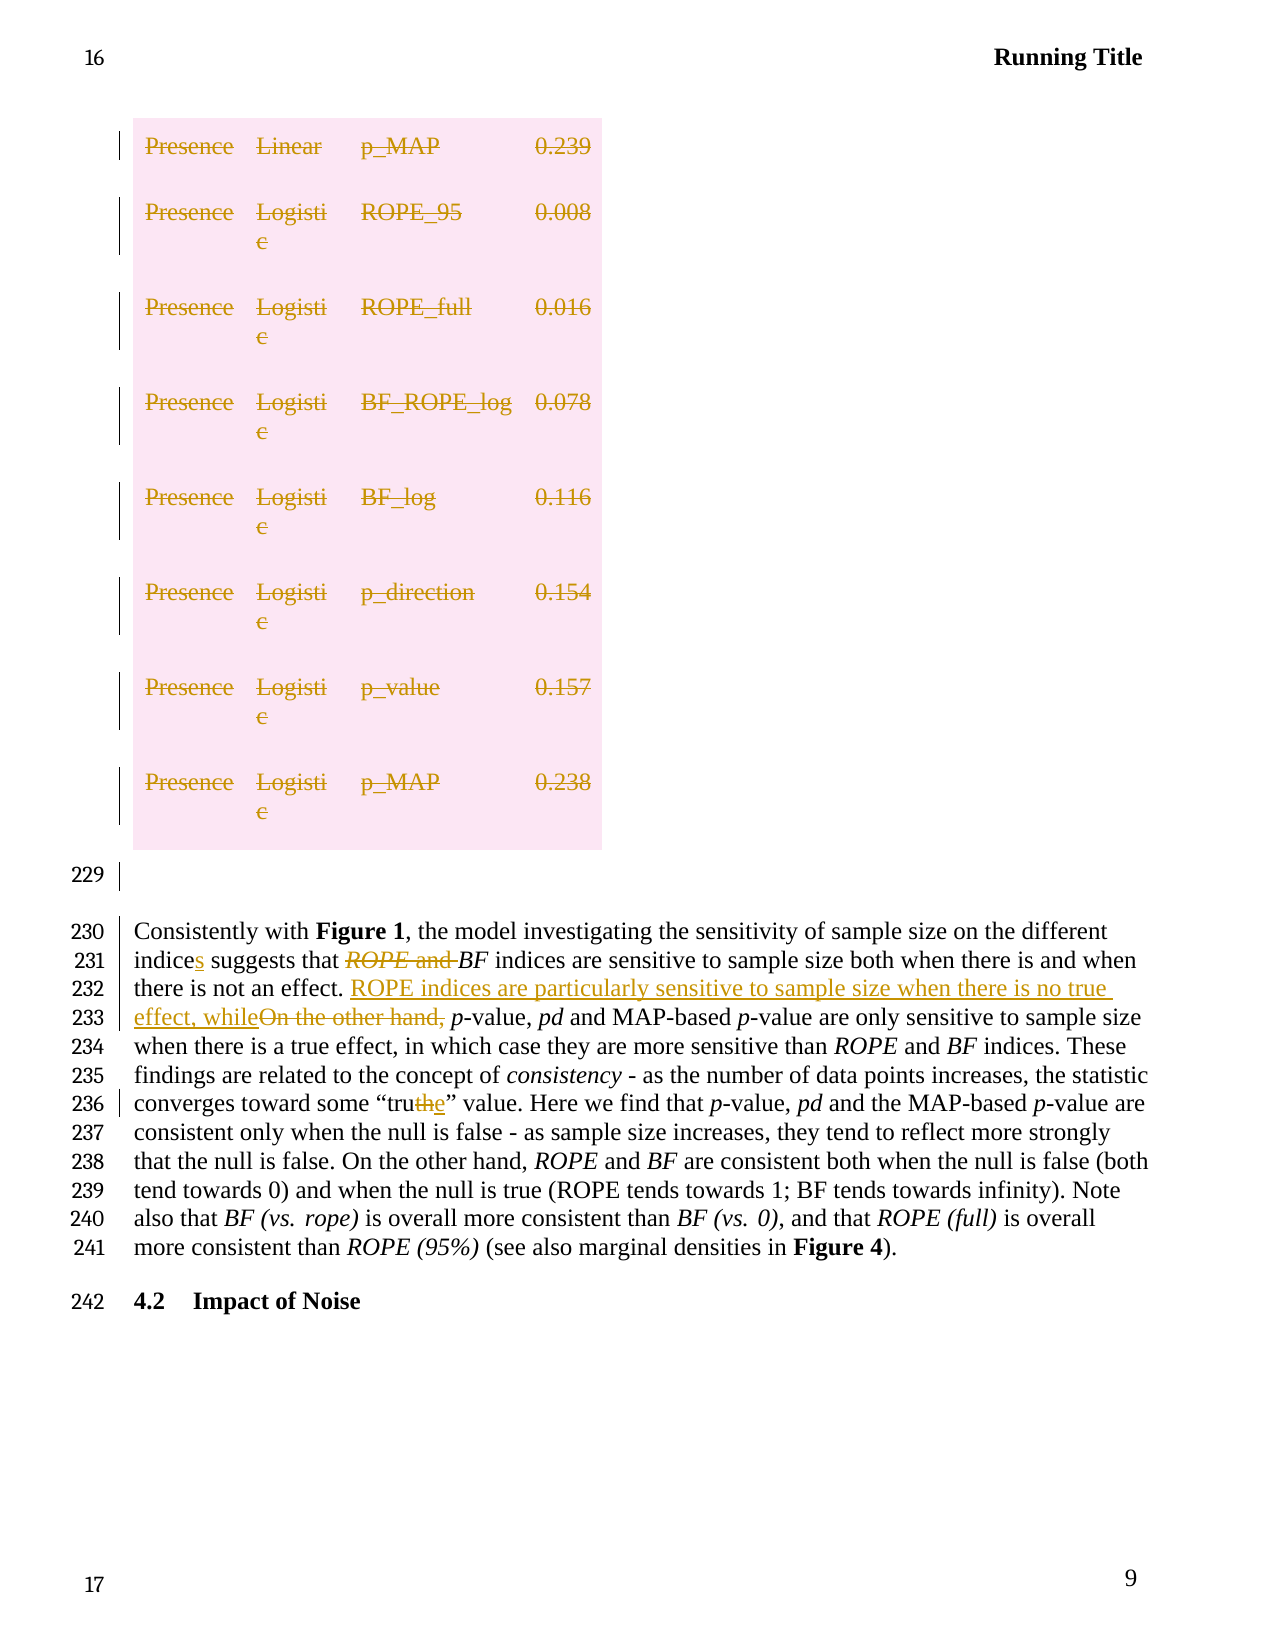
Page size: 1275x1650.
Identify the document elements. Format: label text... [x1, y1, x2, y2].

subtitle Impact of Noise [133, 1286, 1152, 1315]
text Consistently with Figure 1, the model investigating the sensitivity of sample size on the different indice suggests that BF indices are sensitive to sample size both when there is and when there is not an effect. p-value, pd and MAP-based p-value are only sensitive to sample size when there is a true effect, in which case they are more sensitive than ROPE and BF indices. These findings are related to the concept of consistency - as the number of data points increases, the statistic converges toward some “tru” value. Here we find that p-value, pd and the MAP-based p-value are consistent only when the null is false - as sample size increases, they tend to reflect more strongly that the null is false. On the other hand, ROPE and BF are consistent both when the null is false (both tend towards 0) and when the null is true (ROPE tends towards 1; BF tends towards infinity). Note also that BF (vs. rope) is overall more consistent than BF (vs. 0), and that ROPE (full) is overall more consistent than ROPE (95%) (see also marginal densities in Figure 4). [133, 916, 1152, 1261]
